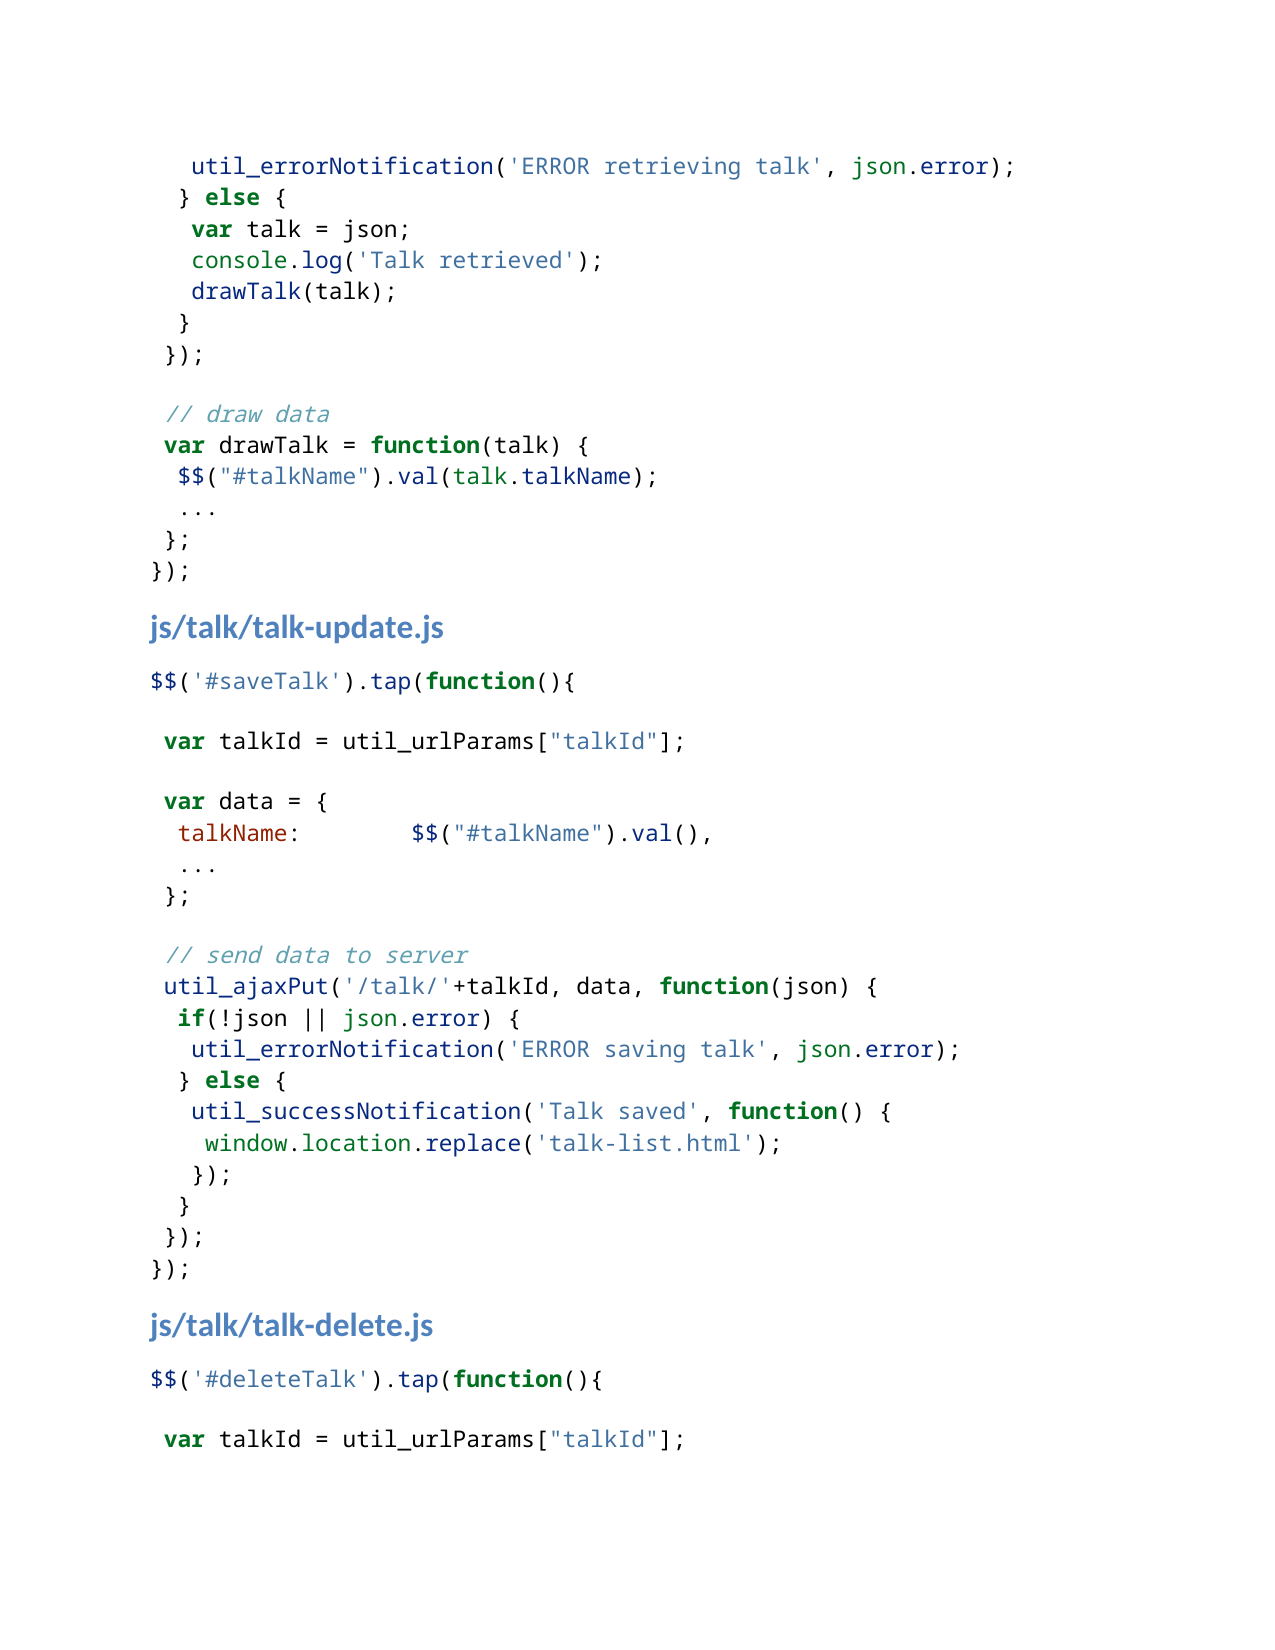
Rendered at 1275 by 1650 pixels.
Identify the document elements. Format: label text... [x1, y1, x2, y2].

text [150, 1363, 1125, 1483]
subtitle js/talk/talk-delete.js [150, 1304, 1125, 1344]
subtitle js/talk/talk-update.js [150, 606, 1125, 647]
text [150, 150, 1125, 585]
text $$('#saveTalk').tap(function(){ var talkId = util_urlParams["talkId"]; var data = { talkName: $$("#talkName").val(), ... }; // send data to server util_ajaxPut('/talk/'+talkId, data, function(json) { if(!json || json.error) { util_errorNotification('ERROR saving talk', json.error); } else { util_successNotification('Talk saved', function() { window.location.replace('talk-list.html'); }); } }); }); [150, 665, 1125, 1283]
